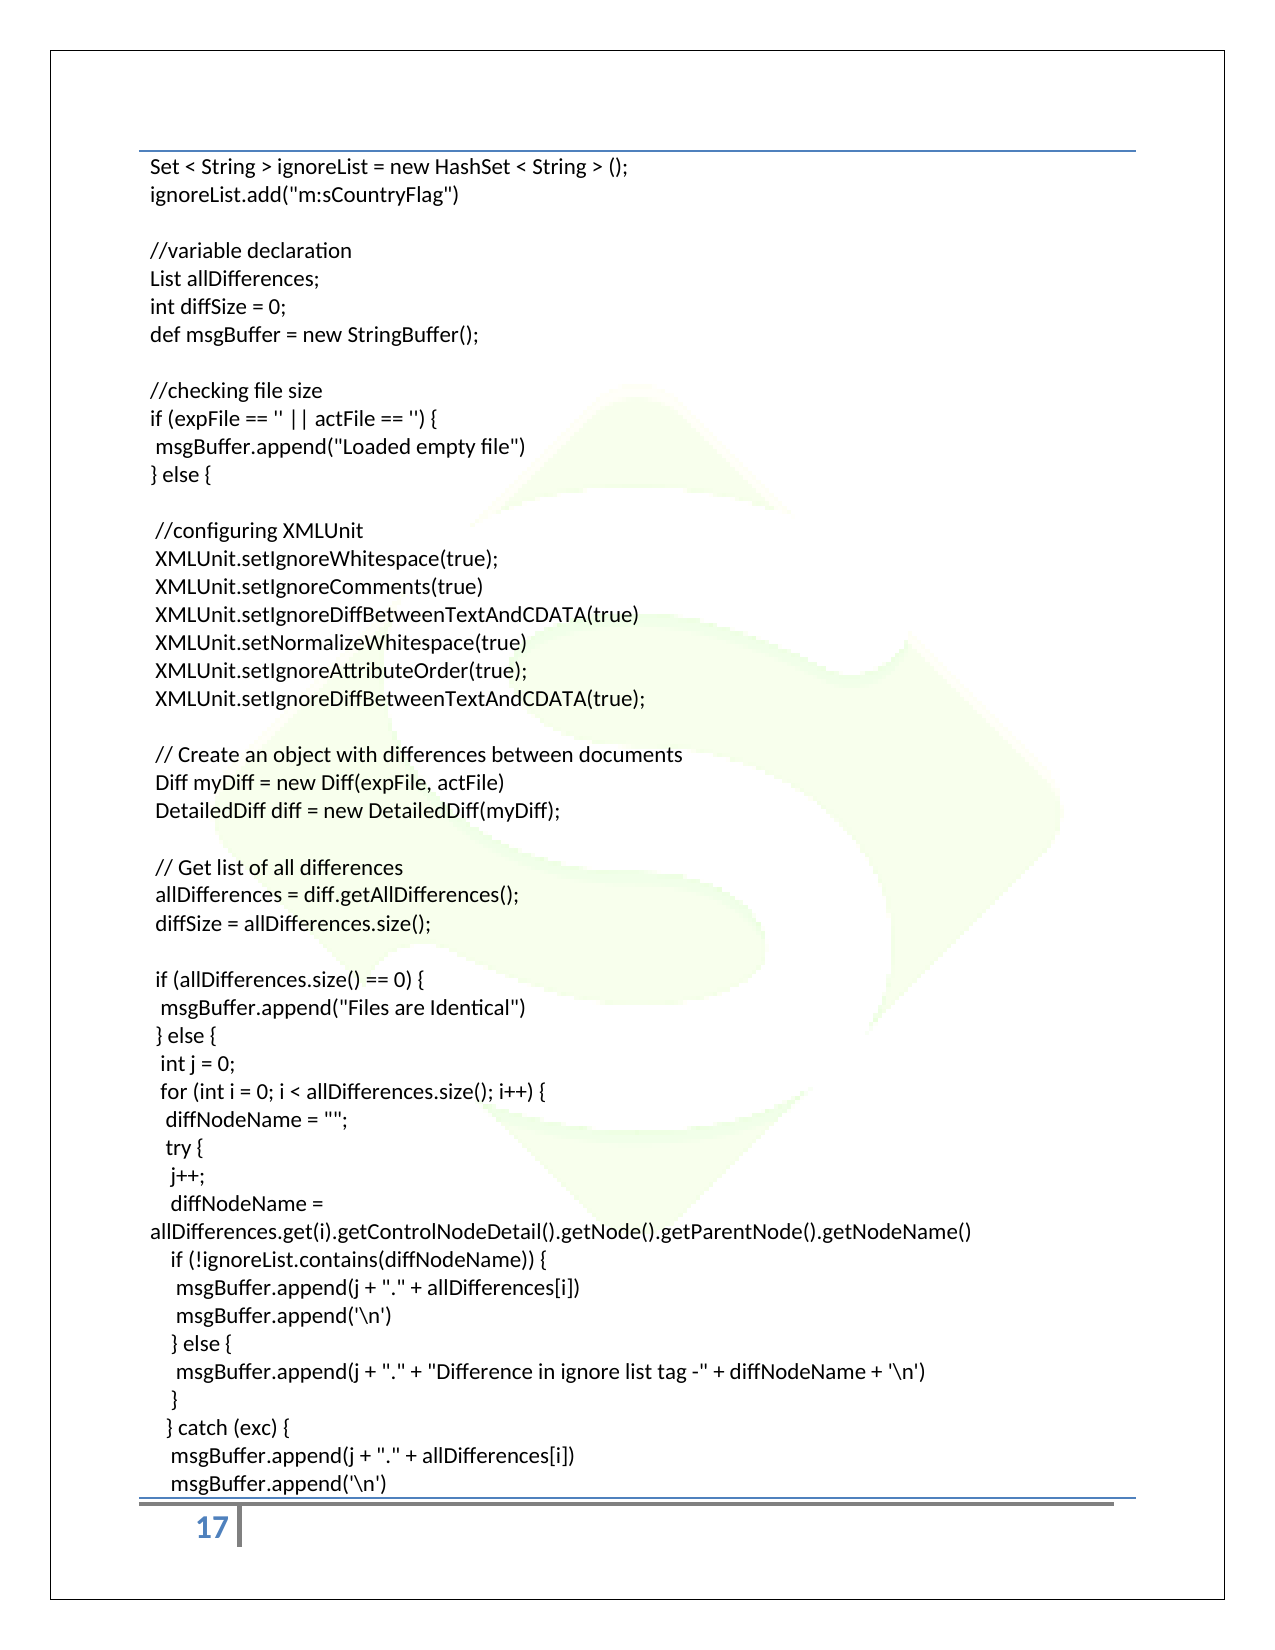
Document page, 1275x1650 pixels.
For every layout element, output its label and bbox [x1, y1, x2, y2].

table_header [139, 152, 1136, 1497]
